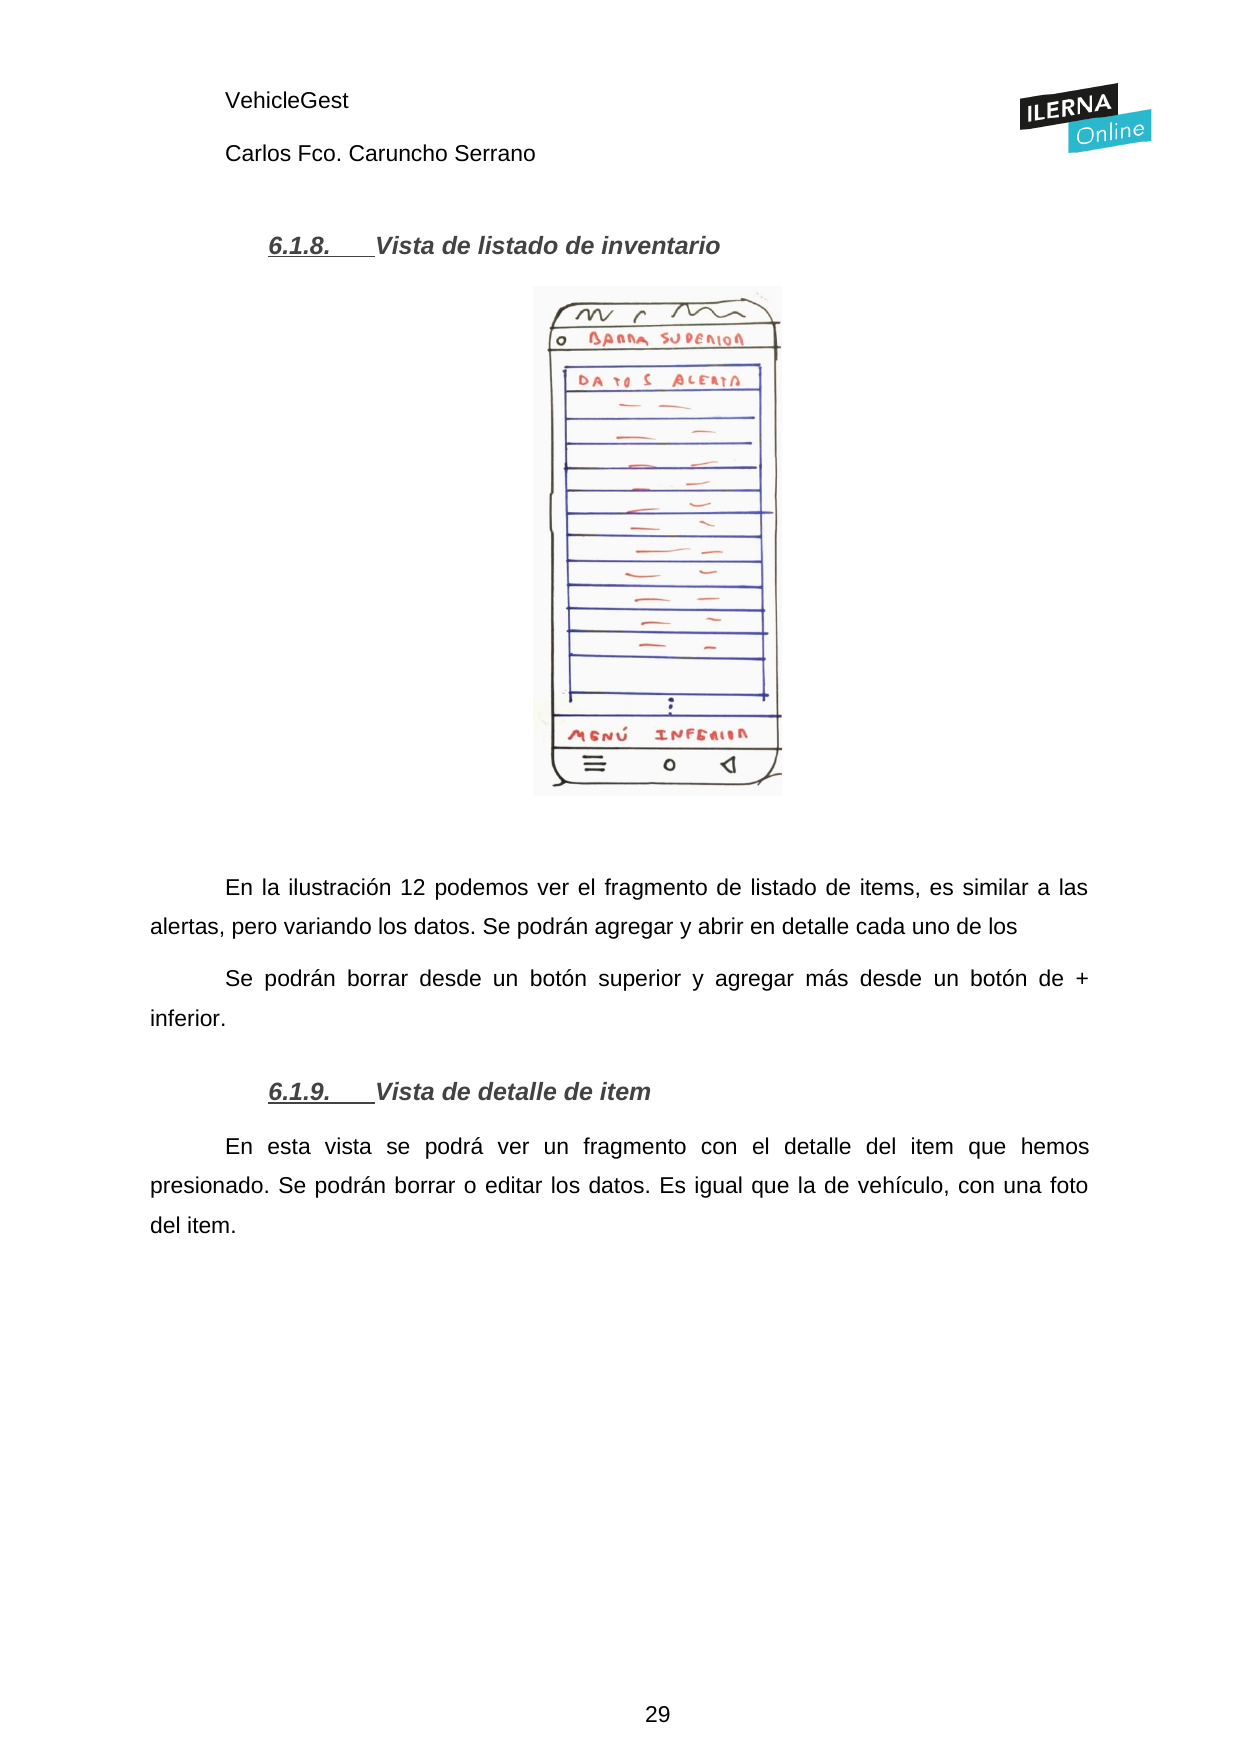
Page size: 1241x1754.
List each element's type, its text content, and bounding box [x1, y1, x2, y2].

text Se podrán borrar desde un botón superior y agregar más desde un botón de + inferior. [150, 965, 1090, 1031]
picture [1020, 83, 1152, 153]
text En esta vista se podrá ver un fragmento con el detalle del item que hemos presionado. Se podrán borrar o editar los datos. Es igual que la de vehículo, con una foto del item. [150, 1133, 1090, 1238]
subtitle Vista de detalle de item [268, 1077, 1090, 1106]
text En la ilustración 12 podemos ver el fragmento de listado de items, es similar a las alertas, pero variando los datos. Se podrán agregar y abrir en detalle cada uno de los [150, 873, 1090, 939]
subtitle Vista de listado de inventario [268, 231, 1090, 260]
picture [533, 286, 783, 796]
